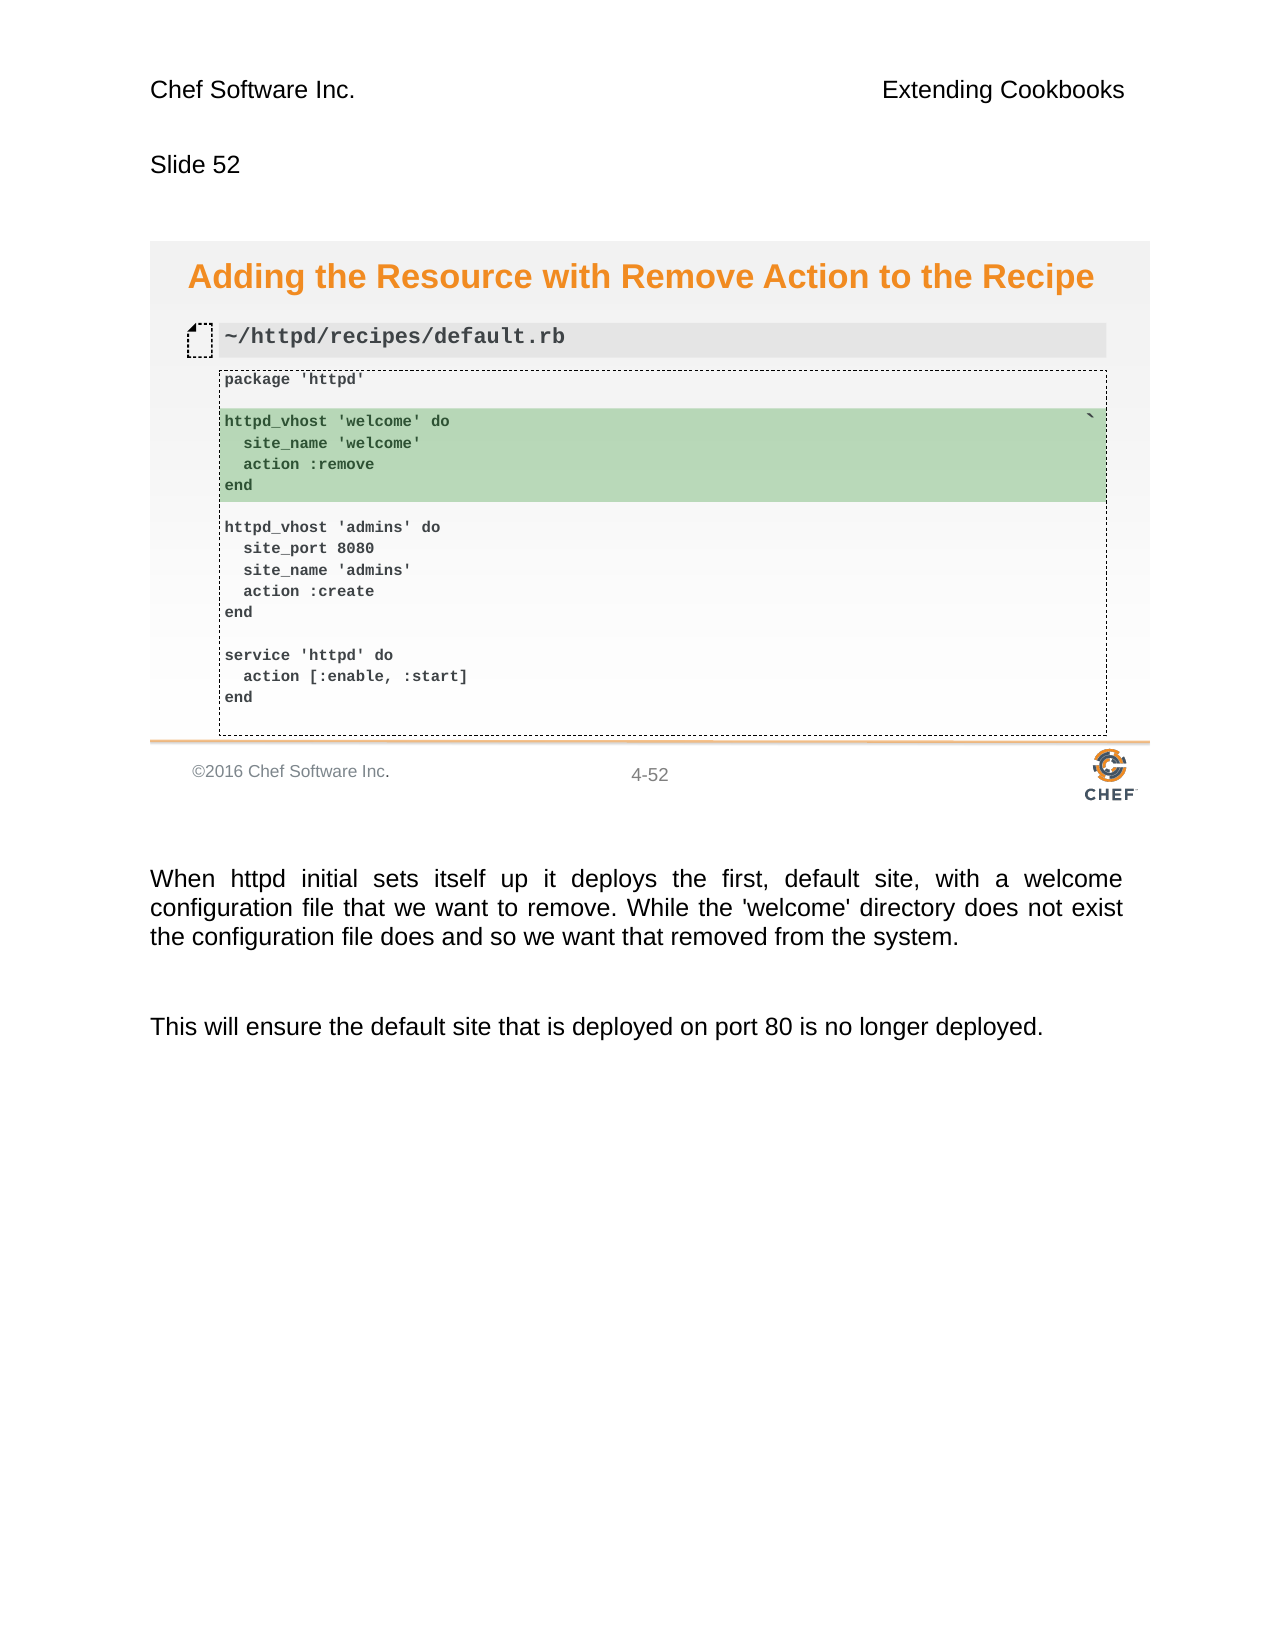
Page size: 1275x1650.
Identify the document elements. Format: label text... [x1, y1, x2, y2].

text This will ensure the default site that is deployed on port 80 is no longer deployed. [150, 1012, 1125, 1041]
text Slide 52 [150, 150, 1125, 179]
text When httpd initial sets itself up it deploys the first, default site, with a welcome configuration file that we want to remove. While the 'welcome' directory does not exist the configuration file does and so we want that removed from the system. [150, 864, 1125, 950]
